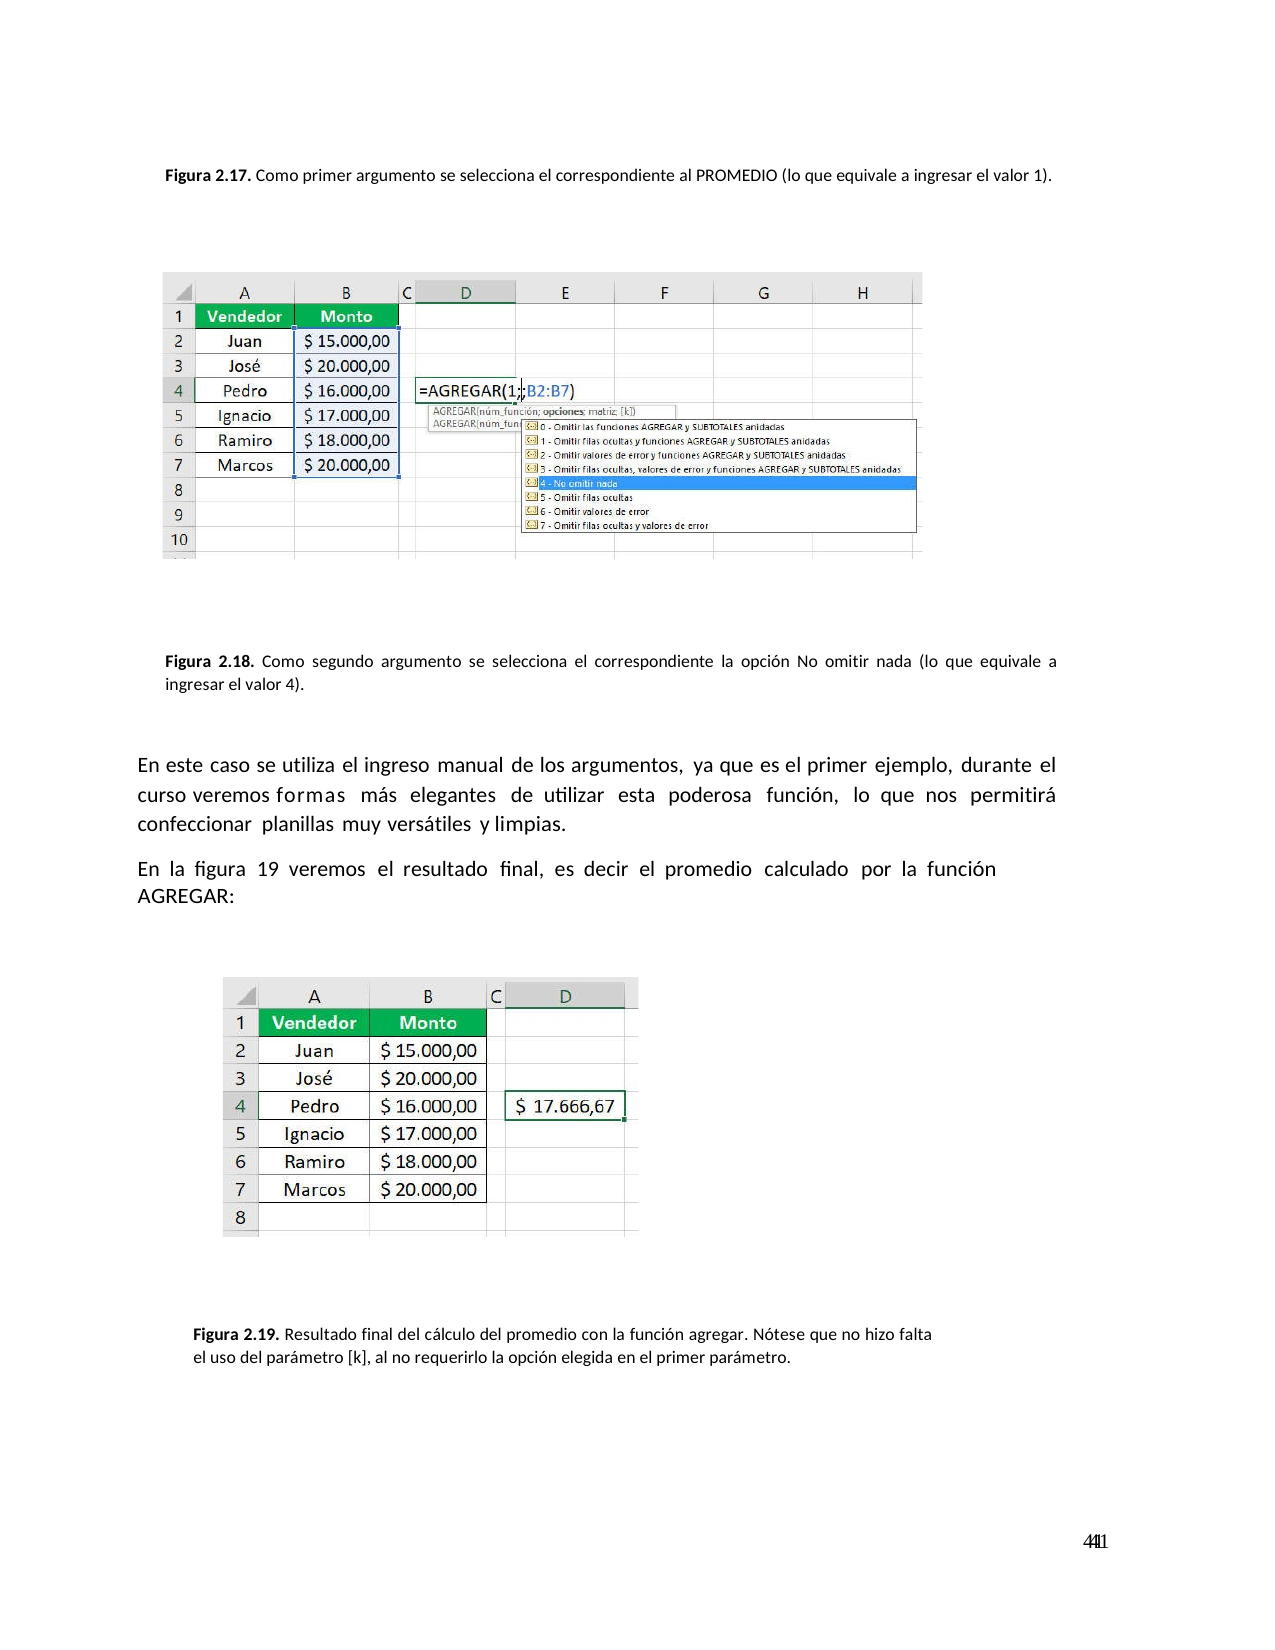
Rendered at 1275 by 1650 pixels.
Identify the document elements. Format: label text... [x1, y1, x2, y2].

text Figura 2.17. Como primer argumento se selecciona el correspondiente al PROMEDIO (lo que equivale a ingresar el valor 1). [165, 164, 1121, 186]
text Figura 2.18. Como segundo argumento se selecciona el correspondiente la opción No omitir nada (lo que equivale a ingresar el valor 4). [165, 650, 1057, 695]
picture [162, 272, 923, 559]
picture [222, 977, 639, 1237]
text En la figura 19 veremos el resultado final, es decir el promedio calculado por la función AGREGAR: [137, 855, 996, 908]
text Figura 2.19. Resultado final del cálculo del promedio con la función agregar. Nótese que no hizo falta el uso del parámetro [k], al no requerirlo la opción elegida en el primer parámetro. [193, 1323, 932, 1368]
text En este caso se utiliza el ingreso manual de los argumentos, ya que es el primer ejemplo, durante el curso veremos formas más elegantes de utilizar esta poderosa función, lo que nos permitirá confeccionar planillas muy versátiles y limpias. [137, 751, 1057, 837]
